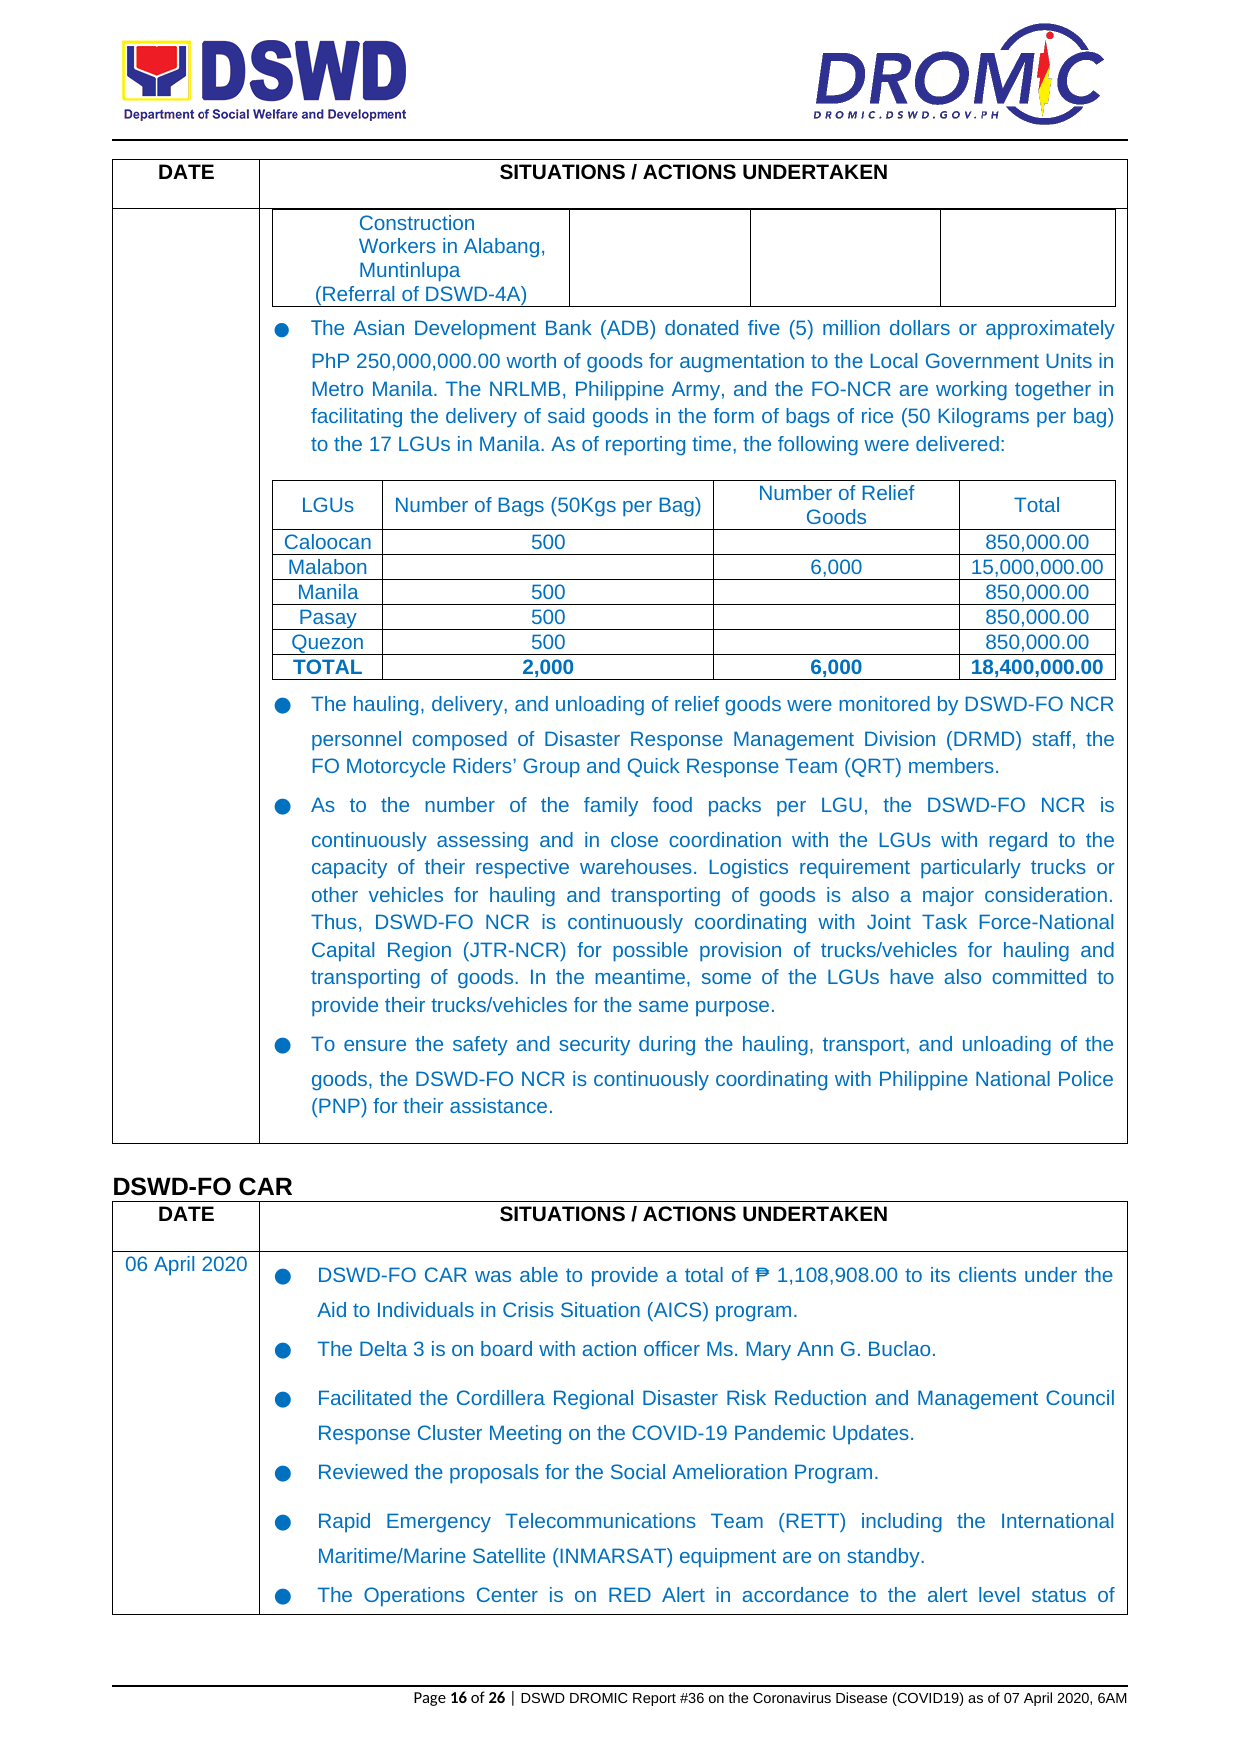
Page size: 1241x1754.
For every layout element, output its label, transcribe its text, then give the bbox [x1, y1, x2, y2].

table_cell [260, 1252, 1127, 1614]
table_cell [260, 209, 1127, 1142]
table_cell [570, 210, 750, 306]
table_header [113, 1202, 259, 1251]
picture [781, 23, 1133, 125]
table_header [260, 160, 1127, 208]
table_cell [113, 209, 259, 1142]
picture [112, 37, 417, 125]
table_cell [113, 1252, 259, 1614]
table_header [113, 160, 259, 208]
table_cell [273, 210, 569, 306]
text DSWD-FO CAR [112, 1172, 1128, 1201]
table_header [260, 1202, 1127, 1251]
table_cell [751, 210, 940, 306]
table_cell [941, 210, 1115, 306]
